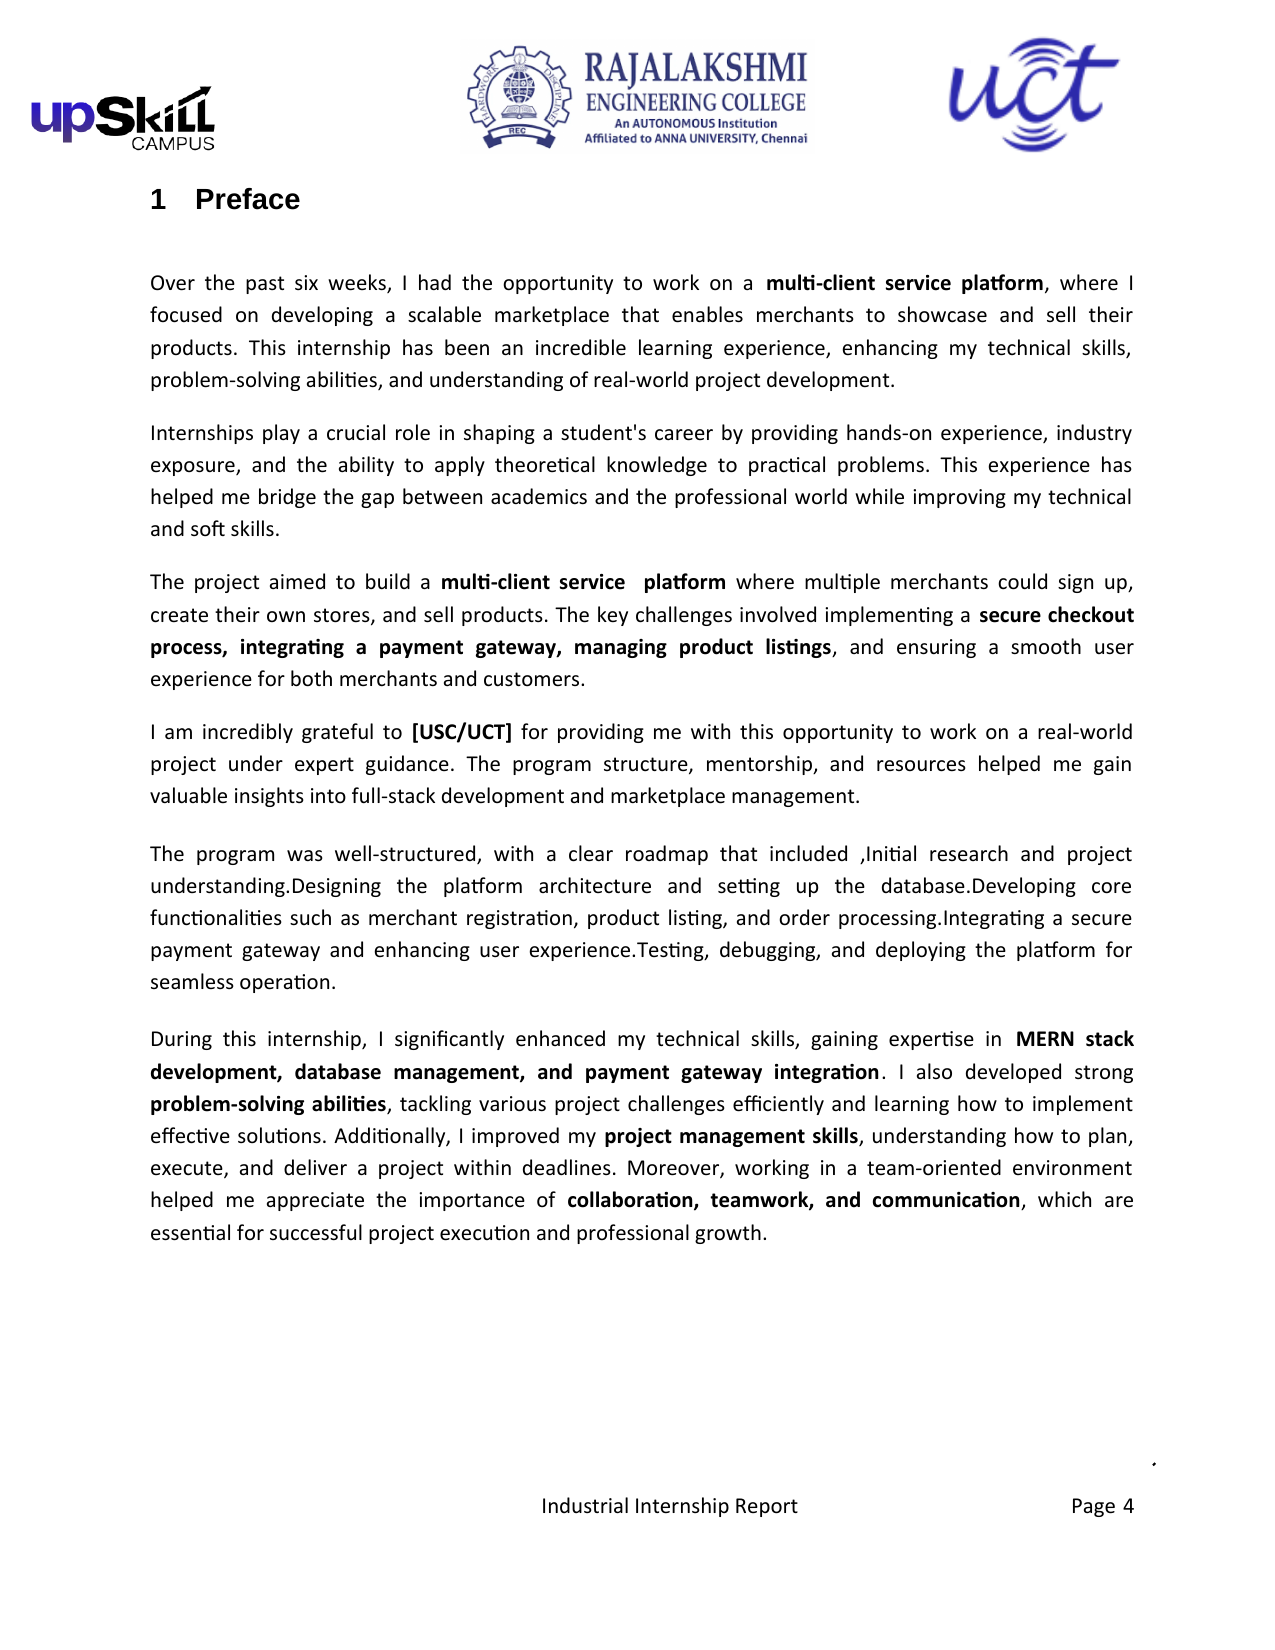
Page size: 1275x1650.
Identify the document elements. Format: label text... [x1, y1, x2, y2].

text The project aimed to build a multi-client service platform where multiple merchants could sign up, create their own stores, and sell products. The key challenges involved implementing a secure checkout process, integrating a payment gateway, managing product listings, and ensuring a smooth user experience for both merchants and customers. [150, 567, 1134, 692]
picture [0, 74, 246, 154]
subtitle Preface [150, 182, 1134, 215]
text I am incredibly grateful to [USC/UCT] for providing me with this opportunity to work on a real-world project under expert guidance. The program structure, mentorship, and resources helped me gain valuable insights into full-stack development and marketplace management. [150, 717, 1134, 809]
text Over the past six weeks, I had the opportunity to work on a multi-client service platform, where I focused on developing a scalable marketplace that enables merchants to showcase and sell their products. This internship has been an incredible learning experience, enhancing my technical skills, problem-solving abilities, and understanding of real-world project development. [150, 268, 1134, 393]
picture [460, 39, 815, 154]
picture [946, 28, 1125, 154]
text During this internship, I significantly enhanced my technical skills, gaining expertise in MERN stack development, database management, and payment gateway integration. I also developed strong problem-solving abilities, tackling various project challenges efficiently and learning how to implement effective solutions. Additionally, I improved my project management skills, understanding how to plan, execute, and deliver a project within deadlines. Moreover, working in a team-oriented environment helped me appreciate the importance of collaboration, teamwork, and communication, which are essential for successful project execution and professional growth. [150, 1024, 1134, 1246]
text Internships play a crucial role in shaping a student's career by providing hands-on experience, industry exposure, and the ability to apply theoretical knowledge to practical problems. This experience has helped me bridge the gap between academics and the professional world while improving my technical and soft skills. [150, 418, 1134, 542]
text The program was well-structured, with a clear roadmap that included ,Initial research and project understanding.Designing the platform architecture and setting up the database.Developing core functionalities such as merchant registration, product listing, and order processing.Integrating a secure payment gateway and enhancing user experience.Testing, debugging, and deploying the platform for seamless operation. [150, 839, 1134, 995]
